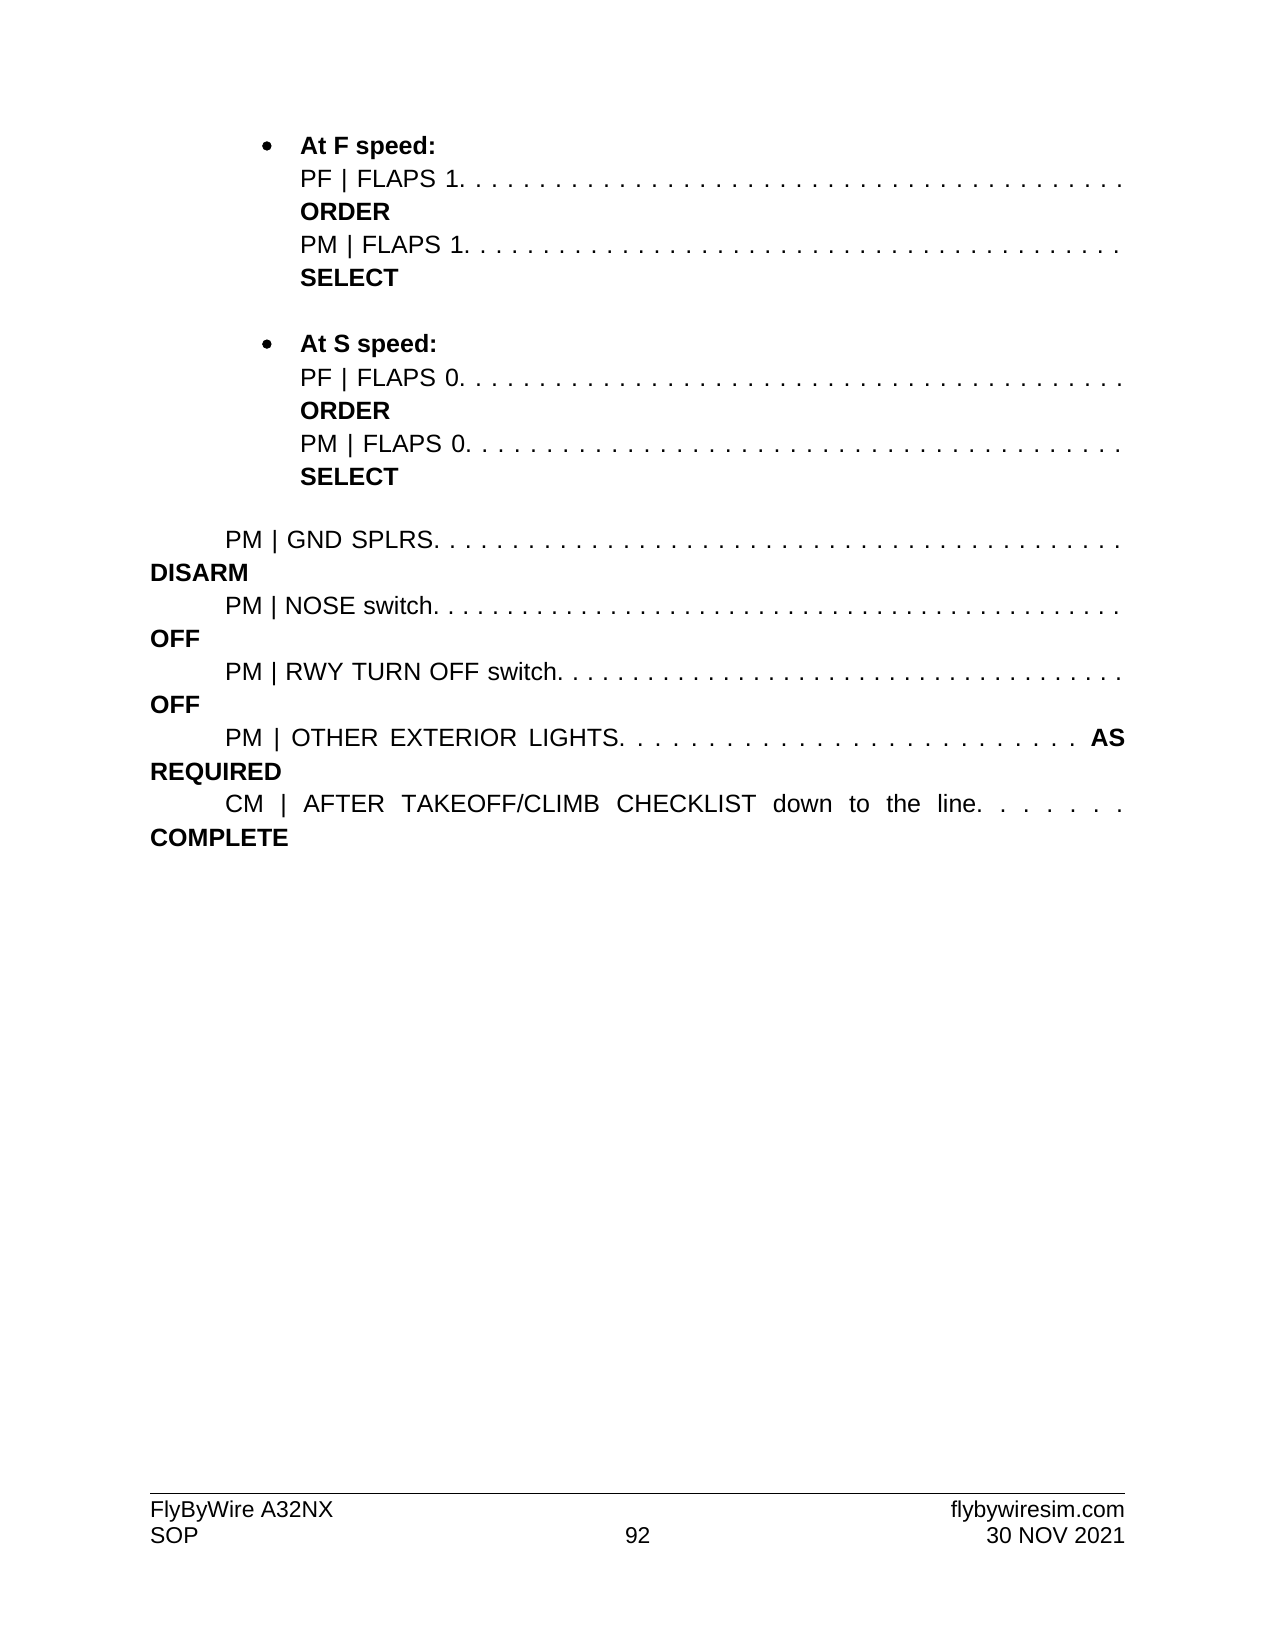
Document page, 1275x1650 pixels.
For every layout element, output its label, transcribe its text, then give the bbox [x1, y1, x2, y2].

list PF | FLAPS 0. . . . . . . . . . . . . . . . . . . . . . . . . . . . . . . . . . . . . . . . . . ORDER [300, 363, 1125, 424]
text PM | RWY TURN OFF switch. . . . . . . . . . . . . . . . . . . . . . . . . . . . . . . . . . . . . . OFF [150, 657, 1125, 719]
text PM | NOSE switch. . . . . . . . . . . . . . . . . . . . . . . . . . . . . . . . . . . . . . . . . . . . . . . OFF [150, 591, 1125, 653]
list At F speed: [262, 131, 1125, 160]
list At S speed: [262, 329, 1125, 358]
list PF | FLAPS 1. . . . . . . . . . . . . . . . . . . . . . . . . . . . . . . . . . . . . . . . . . ORDER [300, 164, 1125, 226]
text CM | AFTER TAKEOFF/CLIMB CHECKLIST down to the line. . . . . . . COMPLETE [150, 789, 1125, 851]
text PM | OTHER EXTERIOR LIGHTS. . . . . . . . . . . . . . . . . . . . . . . . . . AS REQUIRED [150, 723, 1125, 785]
text PM | GND SPLRS. . . . . . . . . . . . . . . . . . . . . . . . . . . . . . . . . . . . . . . . . . . . DISARM [150, 525, 1125, 587]
list PM | FLAPS 1. . . . . . . . . . . . . . . . . . . . . . . . . . . . . . . . . . . . . . . . . . SELECT [300, 230, 1125, 292]
list PM | FLAPS 0. . . . . . . . . . . . . . . . . . . . . . . . . . . . . . . . . . . . . . . . . SELECT [300, 429, 1125, 490]
